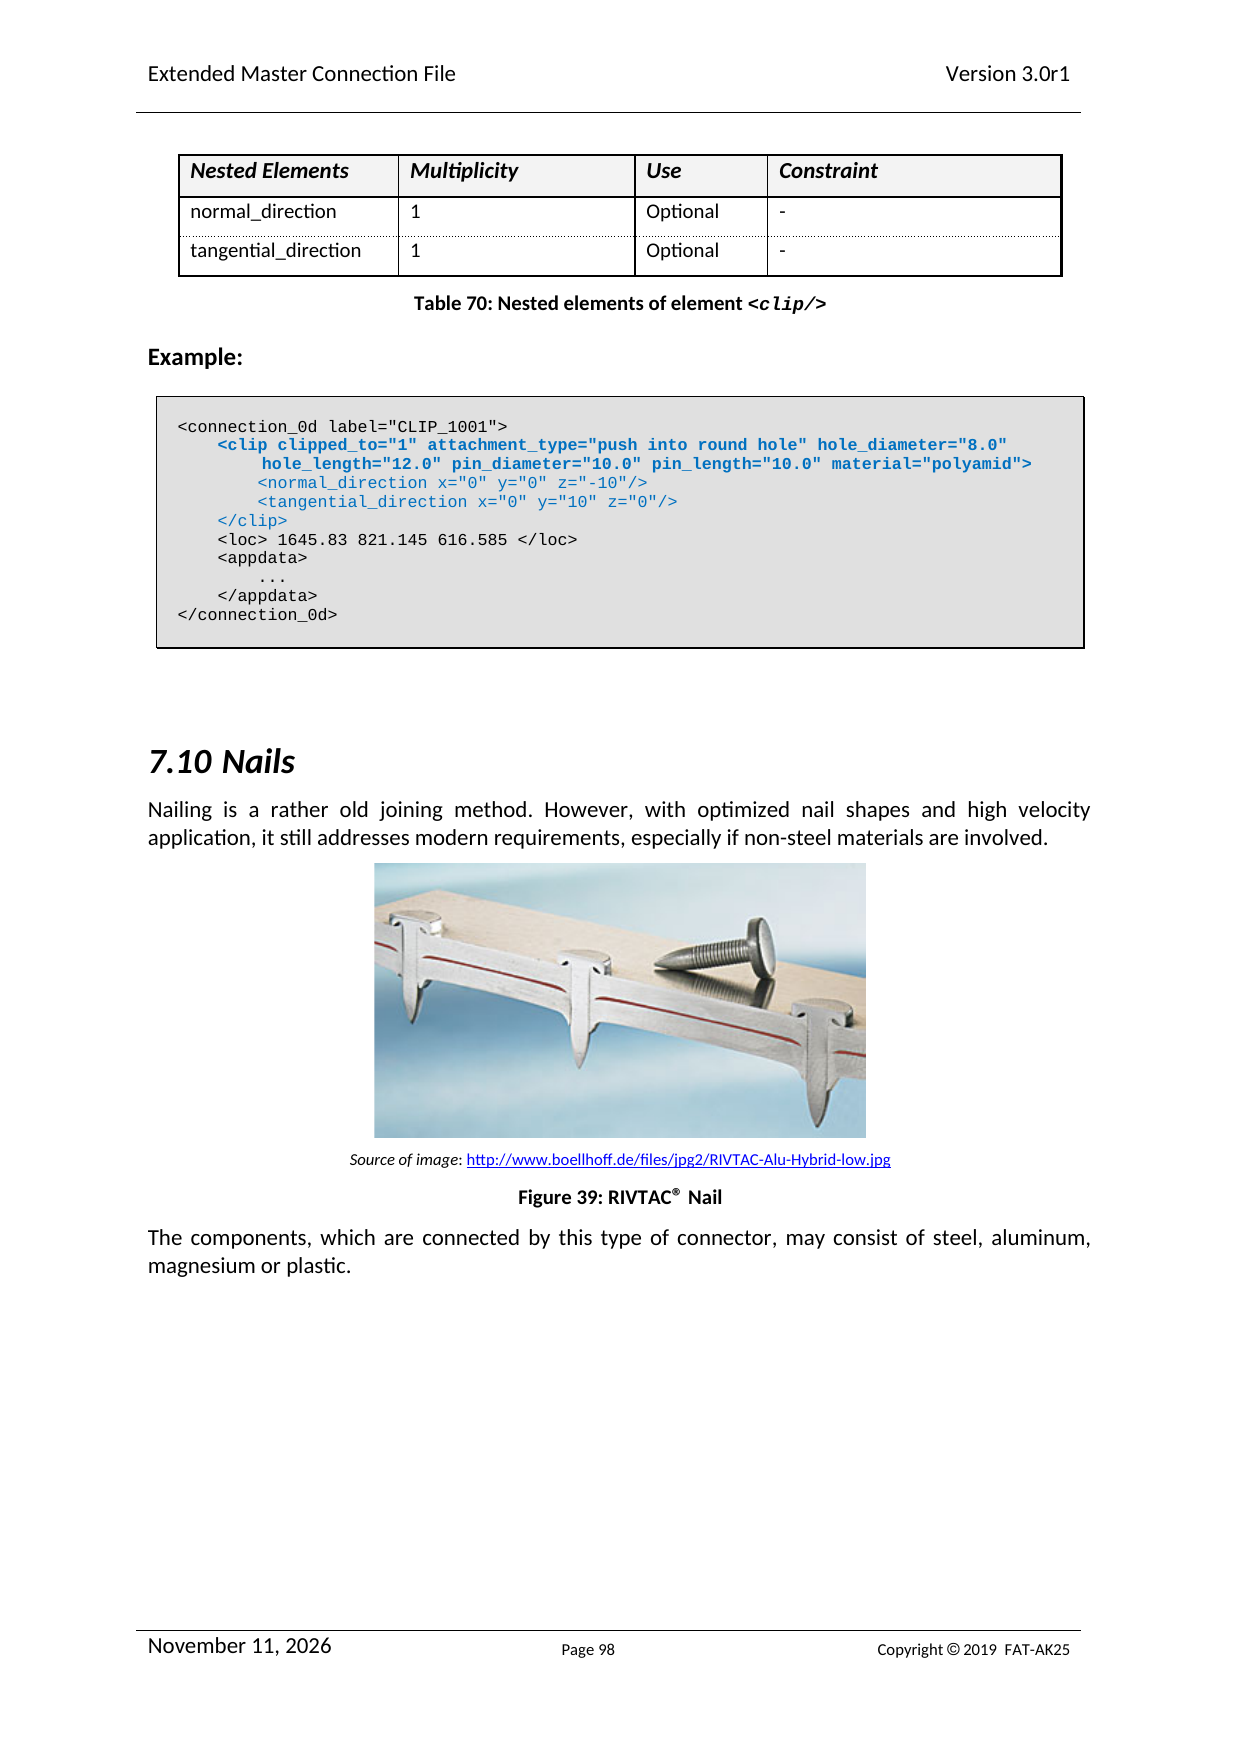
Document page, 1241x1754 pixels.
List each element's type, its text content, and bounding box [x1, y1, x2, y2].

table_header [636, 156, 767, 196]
text <loc> 1645.83 821.145 616.585 </loc> [157, 528, 1083, 547]
text Source of image: http://www.boellhoff.de/files/jpg2/RIVTAC-Alu-Hybrid-low.jpg [148, 1150, 1092, 1170]
text </appdata> [157, 585, 1083, 603]
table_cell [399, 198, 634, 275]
text Table 70: Nested elements of element <clip/> [148, 290, 1092, 316]
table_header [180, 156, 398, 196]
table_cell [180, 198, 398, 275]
picture [374, 863, 866, 1138]
subtitle Nails [148, 739, 1092, 782]
text Nailing is a rather old joining method. However, with optimized nail shapes and high velocity application, it still addresses modern requirements, especially if non-steel materials are involved. [148, 795, 1092, 851]
text <normal_direction x="0" y="0" z="-10"/> [157, 472, 1083, 490]
text Example: [148, 341, 1092, 371]
text </clip> [157, 509, 1083, 528]
text ... [157, 566, 1083, 585]
text <appdata> [157, 547, 1083, 566]
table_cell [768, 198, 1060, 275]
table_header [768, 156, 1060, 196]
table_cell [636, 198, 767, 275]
text <tangential_direction x="0" y="10" z="0"/> [157, 490, 1083, 509]
text </connection_0d> [157, 603, 1083, 622]
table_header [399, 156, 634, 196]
text Figure 39: RIVTAC® Nail [148, 1182, 1092, 1211]
text <connection_0d label="CLIP_1001"> [157, 415, 1083, 434]
text The components, which are connected by this type of connector, may consist of steel, aluminum, magnesium or plastic. [148, 1223, 1092, 1279]
text <clip clipped_to="1" attachment_type="push into round hole" hole_diameter="8.0" hole_length="12.0" pin_diameter="10.0" pin_length="10.0" material="polyamid"> [157, 434, 1083, 472]
